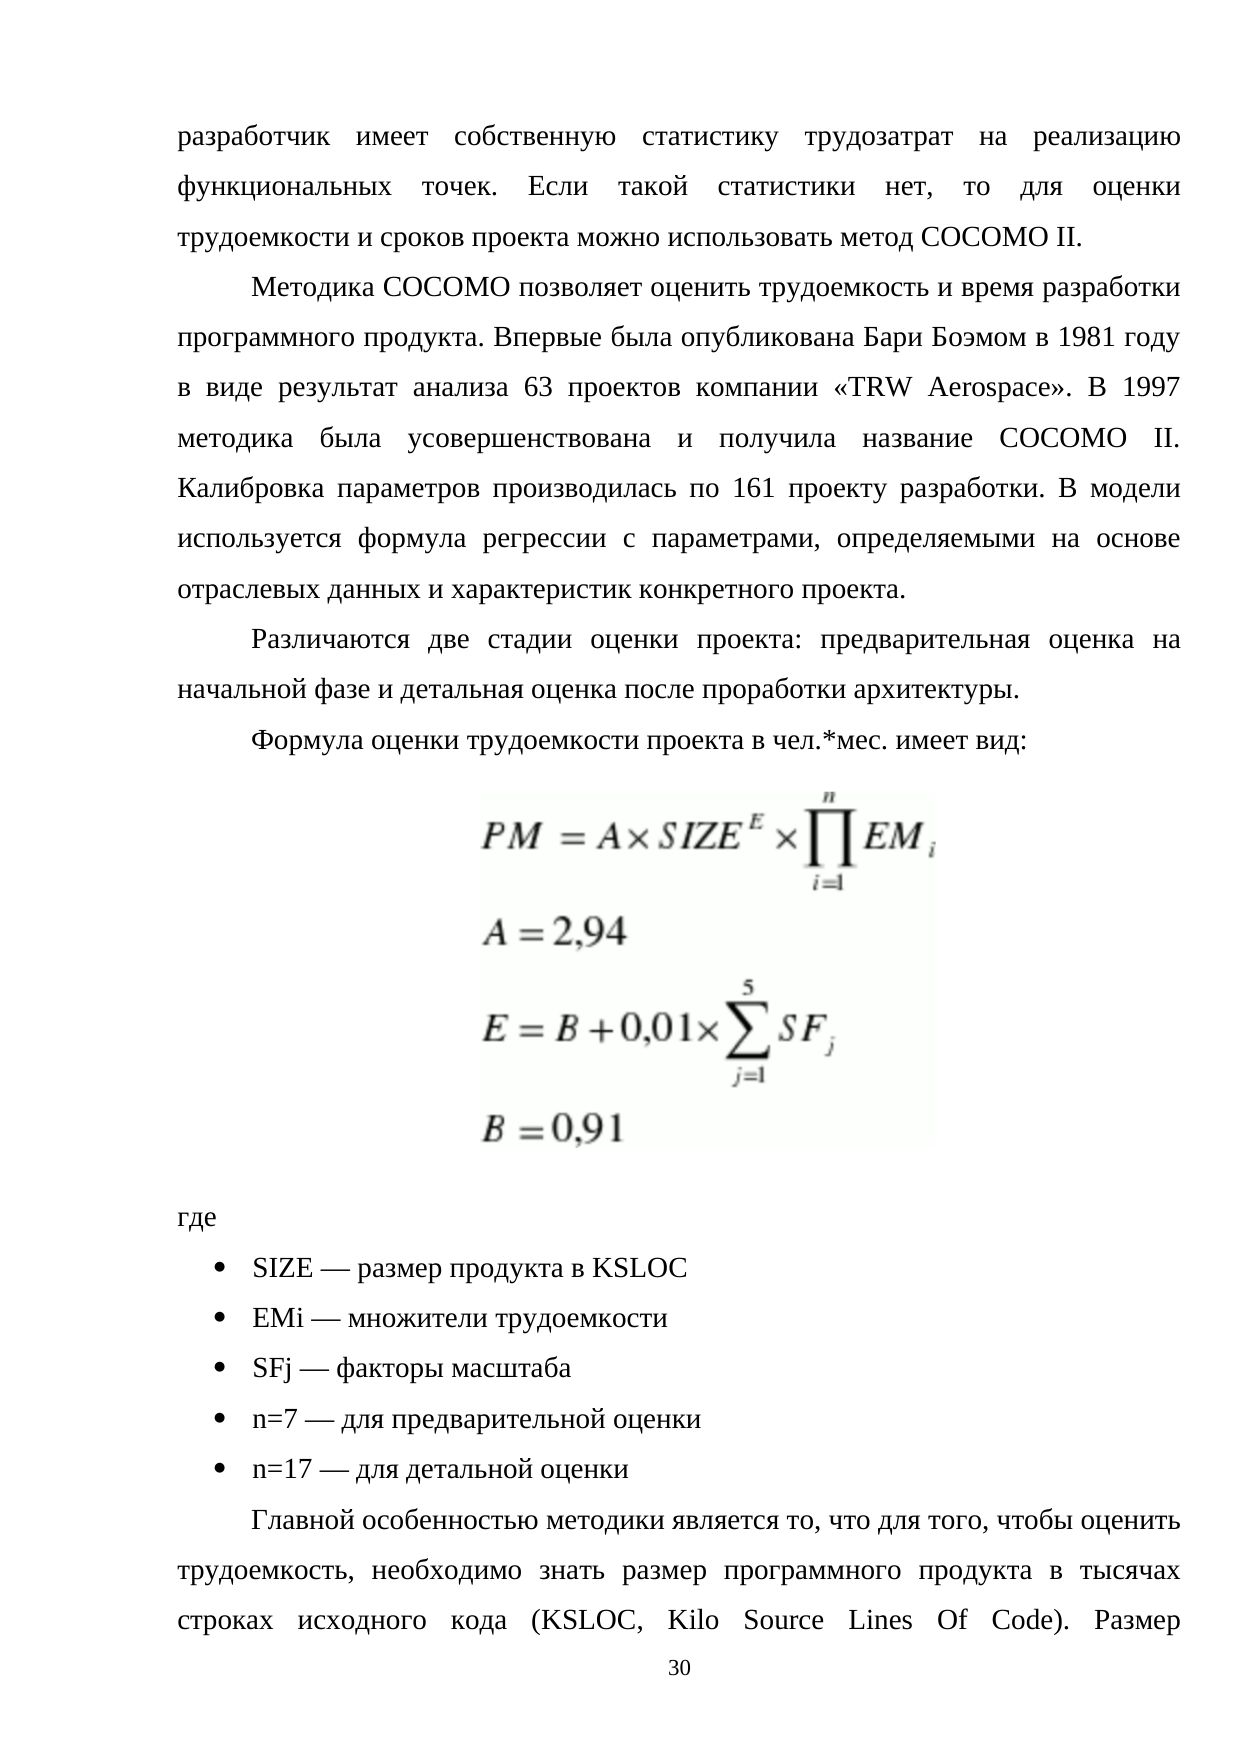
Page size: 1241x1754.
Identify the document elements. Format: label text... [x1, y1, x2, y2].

list SFj — факторы масштаба [214, 1351, 1182, 1384]
list n=7 — для предварительной оценки [214, 1401, 1182, 1434]
text Формула оценки трудоемкости проекта в чел.*мес. имеет вид: [177, 722, 1182, 755]
list EMi — множители трудоемкости [214, 1300, 1182, 1334]
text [177, 118, 1182, 252]
text где [177, 1199, 1182, 1233]
text Различаются две стадии оценки проекта: предварительная оценка на начальной фазе и детальная оценка после проработки архитектуры. [177, 621, 1182, 705]
list SIZE — размер продукта в KSLOC [214, 1250, 1182, 1283]
picture [456, 772, 976, 1183]
list n=17 — для детальной оценки [214, 1451, 1182, 1485]
text Методика COCOMO позволяет оценить трудоемкость и время разработки программного продукта. Впервые была опубликована Бари Боэмом в 1981 году в виде результат анализа 63 проектов компании «TRW Aerospace». В 1997 методика была усовершенствована и получила название COCOMO II. Калибровка параметров производилась по 161 проекту разработки. В модели используется формула регрессии с параметрами, определяемыми на основе отраслевых данных и характеристик конкретного проекта. [177, 269, 1182, 604]
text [177, 1502, 1182, 1636]
